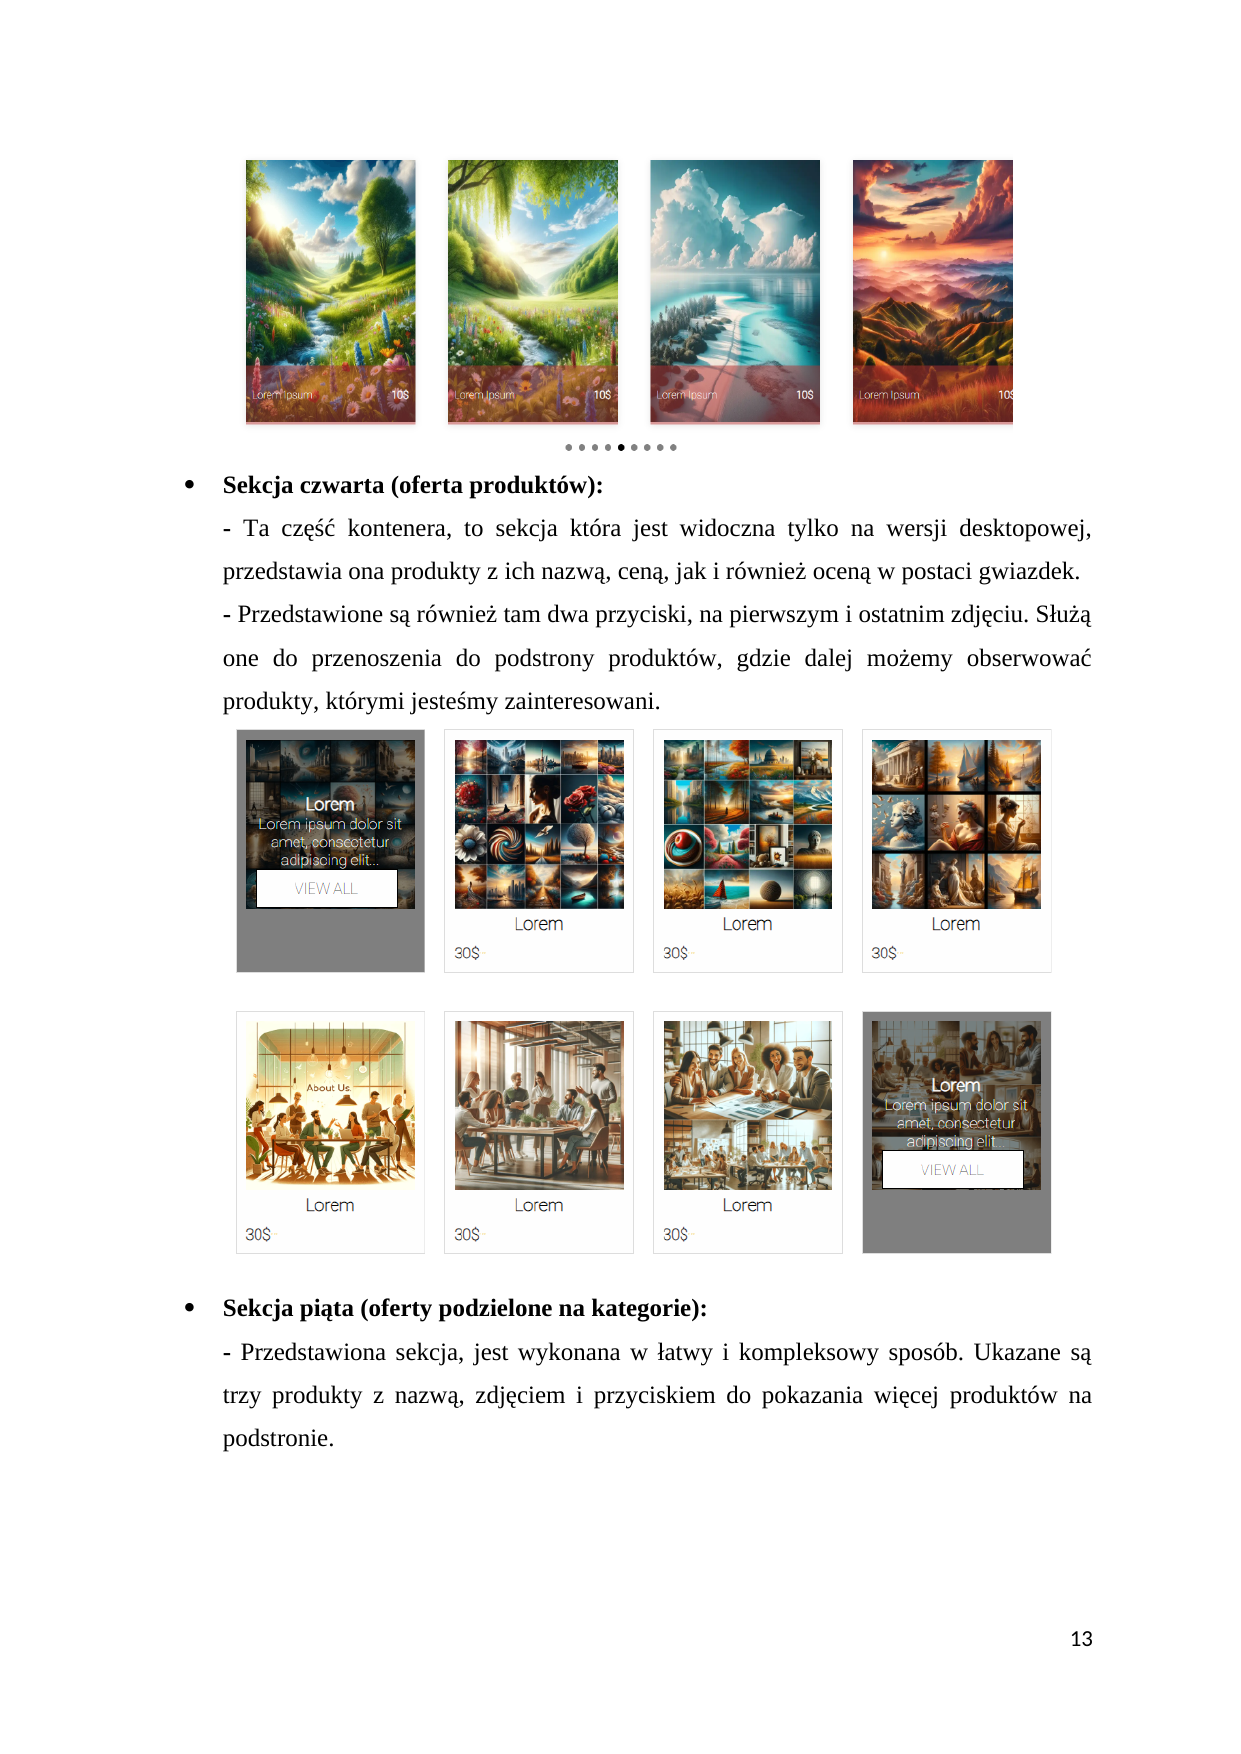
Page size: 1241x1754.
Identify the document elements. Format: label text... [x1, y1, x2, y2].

picture [222, 728, 1088, 1280]
list - Ta część kontenera, to sekcja która jest widoczna tylko na wersji desktopowej, przedstawia ona produkty z ich nazwą, ceną, jak i również oceną w postaci gwiazdek. [223, 513, 1093, 585]
list Sekcja czwarta (oferta produktów): [185, 470, 1093, 499]
picture [222, 147, 1062, 457]
list Sekcja piąta (oferty podzielone na kategorie): [185, 1293, 1093, 1322]
list - Przedstawione są również tam dwa przyciski, na pierwszym i ostatnim zdjęciu. Służą one do przenoszenia do podstrony produktów, gdzie dalej możemy obserwować produkty, którymi jesteśmy zainteresowani. [223, 599, 1093, 714]
list - Przedstawiona sekcja, jest wykonana w łatwy i kompleksowy sposób. Ukazane są trzy produkty z nazwą, zdjęciem i przyciskiem do pokazania więcej produktów na podstronie. [223, 1337, 1093, 1452]
